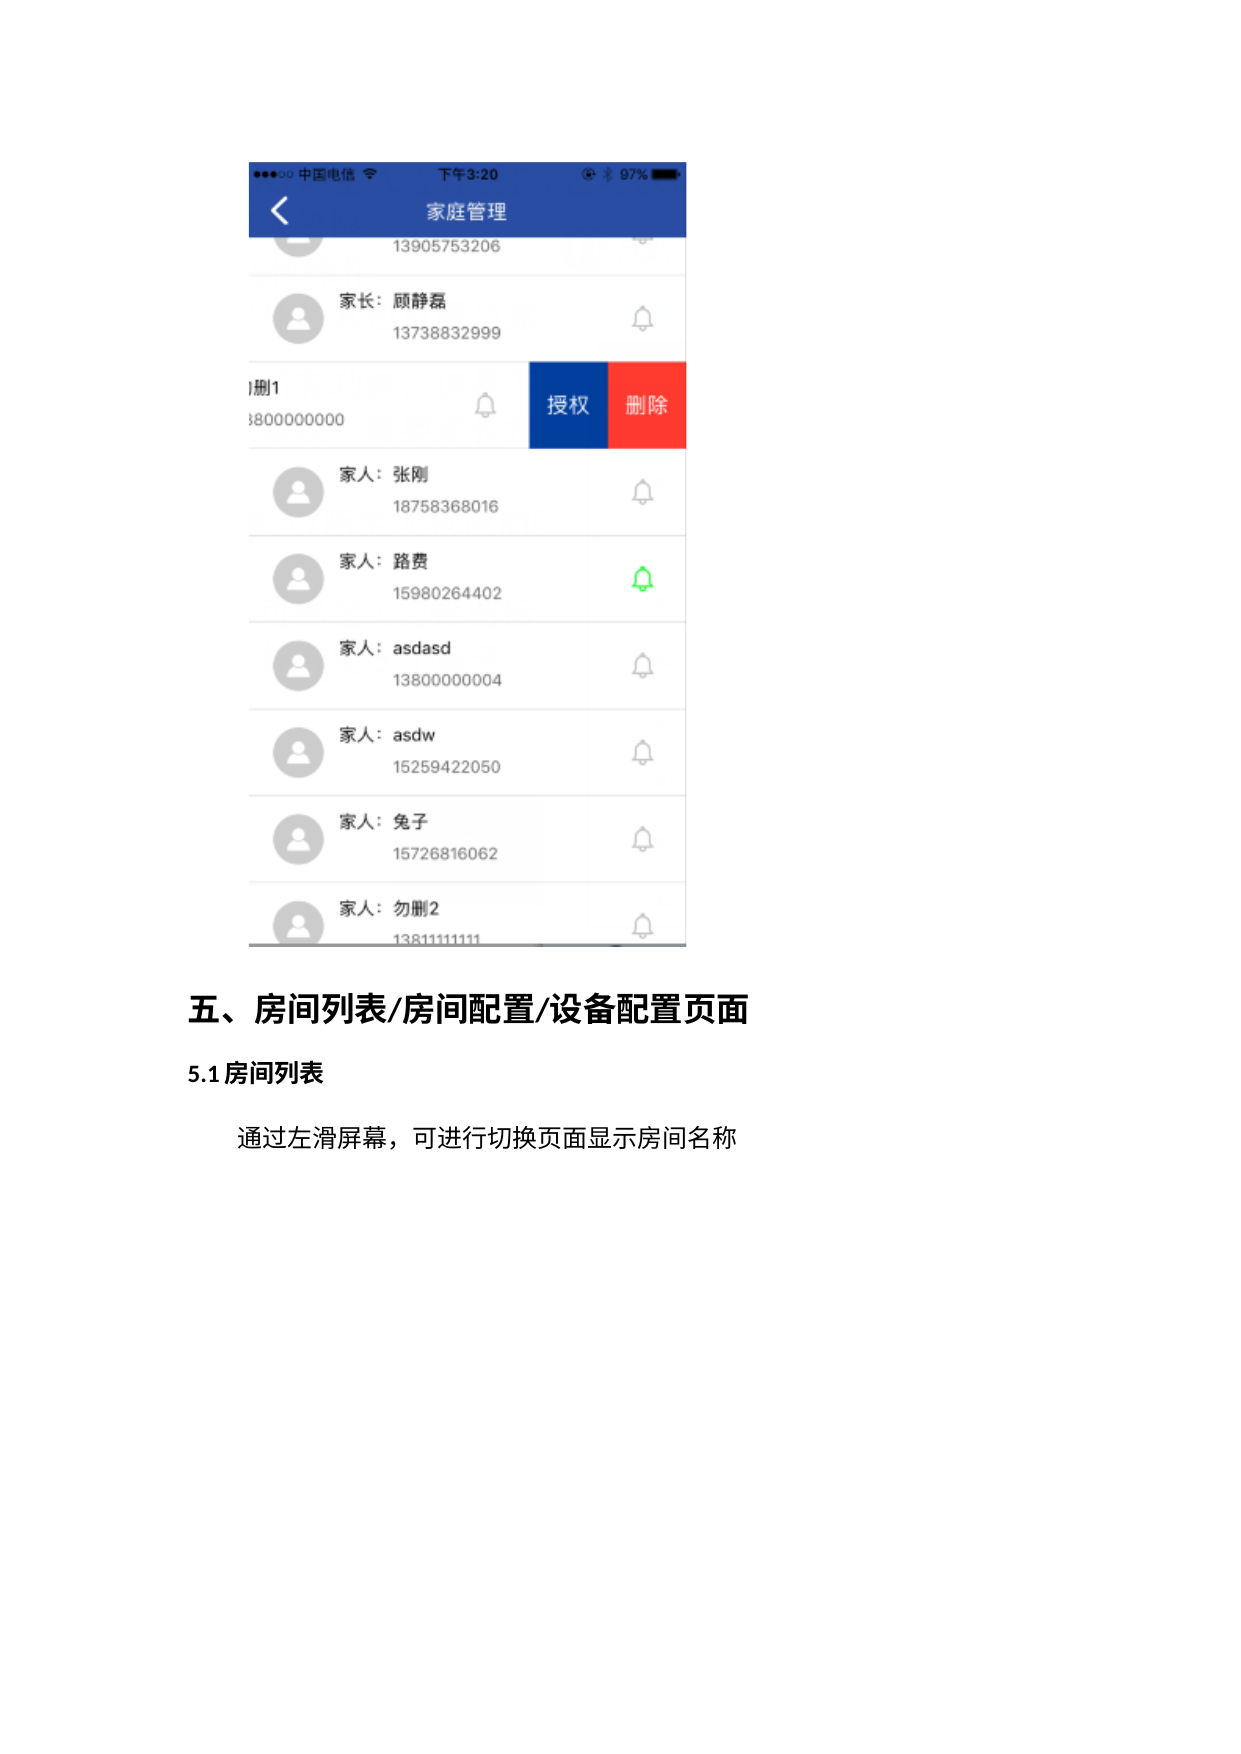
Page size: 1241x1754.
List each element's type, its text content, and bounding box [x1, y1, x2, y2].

list 五、房间列表/房间配置/设备配置页面 [187, 974, 1028, 1039]
list 通过左滑屏幕，可进行切换页面显示房间名称 [187, 1104, 1028, 1169]
list 5.1房间列表 [187, 1039, 1028, 1104]
picture [248, 162, 687, 947]
